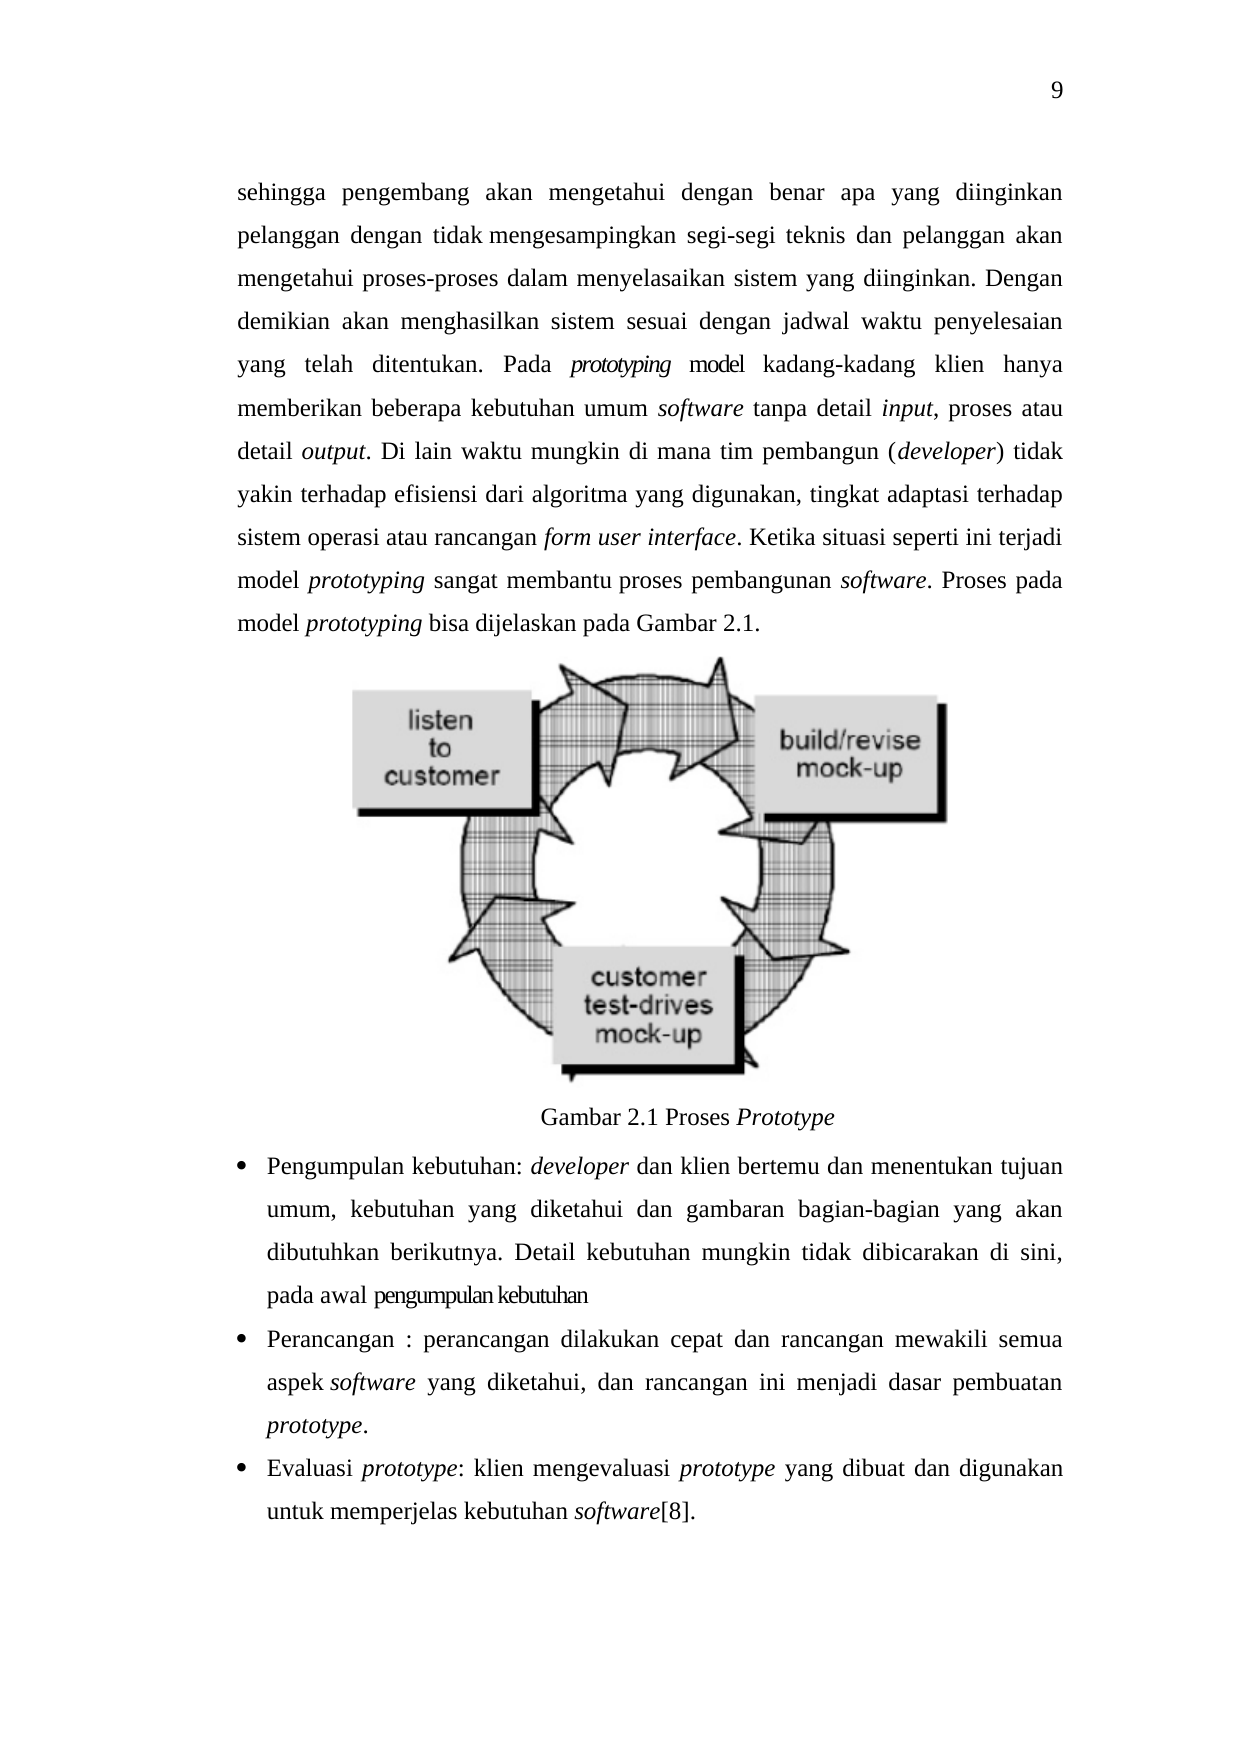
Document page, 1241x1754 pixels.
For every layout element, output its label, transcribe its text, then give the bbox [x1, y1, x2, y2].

picture [352, 651, 948, 1088]
text Gambar 2.1 Proses Prototype [237, 1102, 1063, 1130]
list Pengumpulan kebutuhan: developer dan klien bertemu dan menentukan tujuan umum, kebutuhan yang diketahui dan gambaran bagian-bagian yang akan dibutuhkan berikutnya. Detail kebutuhan mungkin tidak dibicarakan di sini, pada awal pengumpulan kebutuhan [237, 1151, 1063, 1309]
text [237, 177, 1063, 637]
list Evaluasi prototype: klien mengevaluasi prototype yang dibuat dan digunakan untuk memperjelas kebutuhan software[8]. [237, 1453, 1063, 1525]
list Perancangan : perancangan dilakukan cepat dan rancangan mewakili semua aspek software yang diketahui, dan rancangan ini menjadi dasar pembuatan prototype. [237, 1324, 1063, 1439]
